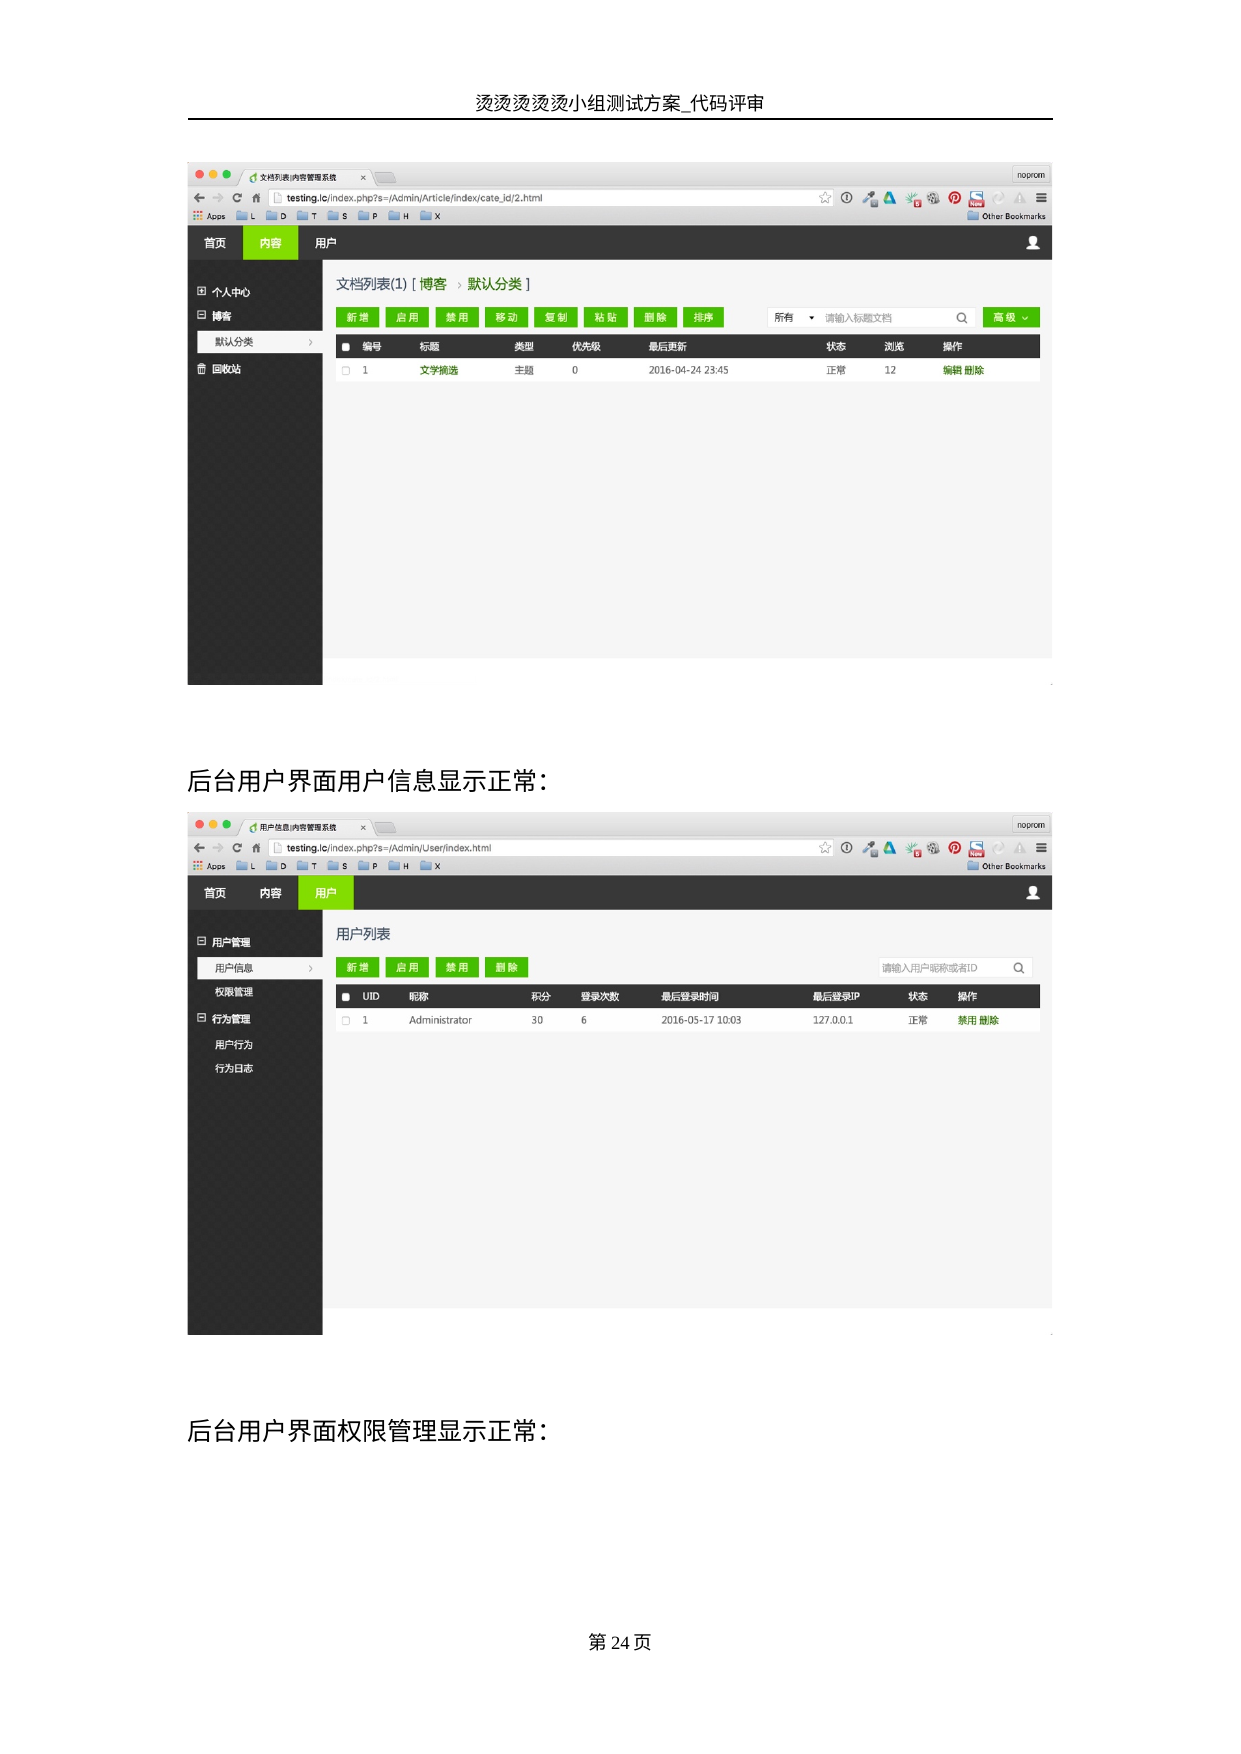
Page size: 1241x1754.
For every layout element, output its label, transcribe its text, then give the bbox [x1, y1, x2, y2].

text 后台用户界面权限管理显示正常： [187, 1397, 1053, 1462]
text 后台用户界面用户信息显示正常： [187, 747, 1053, 812]
picture [187, 812, 1053, 1335]
picture [187, 162, 1053, 685]
